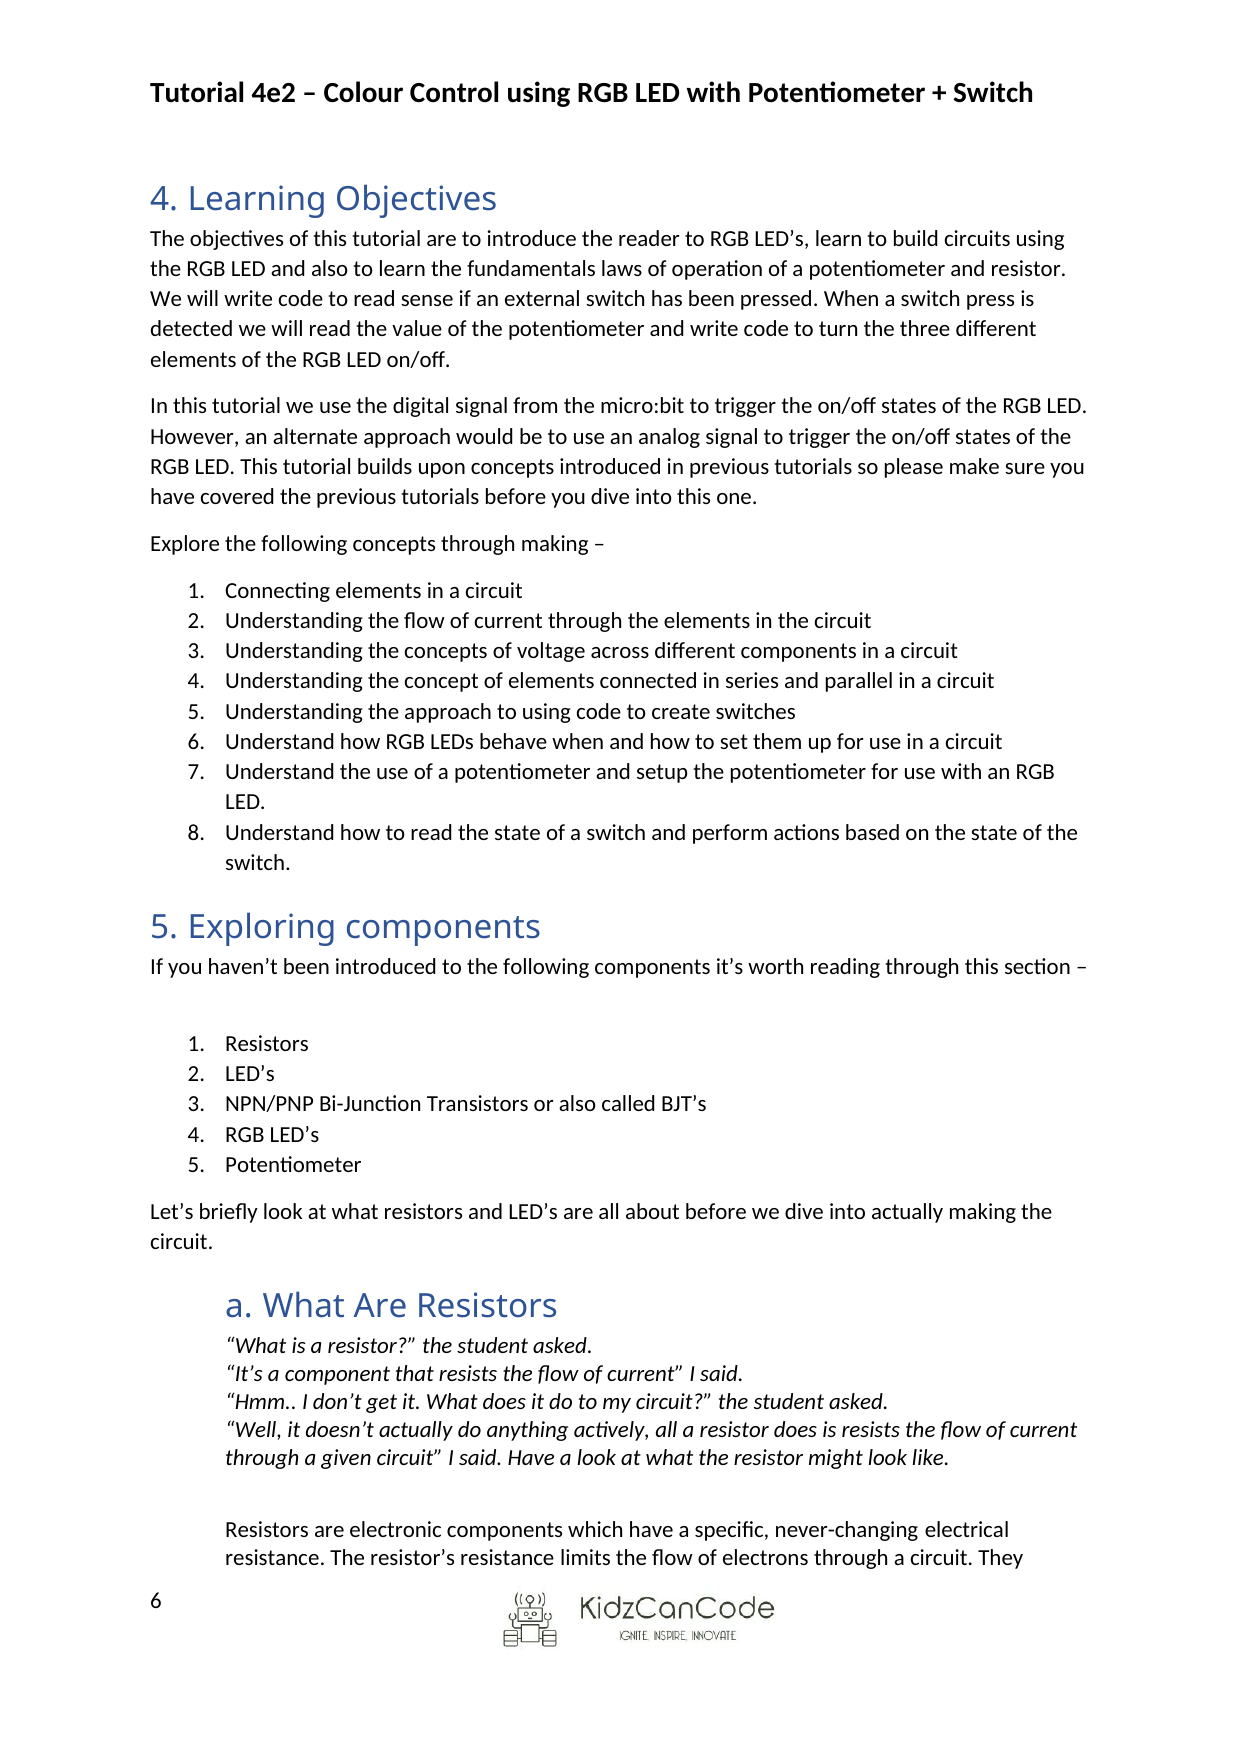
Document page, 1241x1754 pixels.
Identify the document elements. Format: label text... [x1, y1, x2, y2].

list LED’s [187, 1059, 1090, 1087]
text Let’s briefly look at what resistors and LED’s are all about before we dive into actually making the circuit. [150, 1197, 1090, 1255]
list Connecting elements in a circuit [187, 576, 1090, 604]
text The objectives of this tutorial are to introduce the reader to RGB LED’s, learn to build circuits using the RGB LED and also to learn the fundamentals laws of operation of a potentiometer and resistor. We will write code to read sense if an external switch has been pressed. When a switch press is detected we will read the value of the potentiometer and write code to turn the three different elements of the RGB LED on/off. [150, 224, 1090, 373]
list Understanding the approach to using code to create switches [187, 697, 1090, 725]
subtitle Exploring components [150, 903, 1090, 948]
list NPN/PNP Bi-Junction Transistors or also called BJT’s [187, 1089, 1090, 1118]
picture [497, 1586, 781, 1653]
text If you haven’t been introduced to the following components it’s worth reading through this section – [150, 952, 1090, 1010]
text Explore the following concepts through making – [150, 529, 1090, 557]
list Understand the use of a potentiometer and setup the potentiometer for use with an RGB LED. [187, 757, 1090, 816]
list Understand how to read the state of a switch and perform actions based on the state of the switch. [187, 818, 1090, 876]
list Resistors [187, 1029, 1090, 1057]
list Understand how RGB LEDs behave when and how to set them up for use in a circuit [187, 727, 1090, 755]
list Understanding the concepts of voltage across different components in a circuit [187, 636, 1090, 664]
text “What is a resistor?” the student asked. “It’s a component that resists the flow of current” I said. “Hmm.. I don’t get it. What does it do to my circuit?” the student asked. “Well, it doesn’t actually do anything actively, all a resistor does is resists the flow of current through a given circuit” I said. Have a look at what the resistor might look like. [225, 1331, 1090, 1471]
list RGB LED’s [187, 1120, 1090, 1148]
subtitle What Are Resistors [225, 1282, 1090, 1328]
list Potentiometer [187, 1150, 1090, 1178]
text In this tutorial we use the digital signal from the micro:bit to trigger the on/off states of the RGB LED. However, an alternate approach would be to use an analog signal to trigger the on/off states of the RGB LED. This tutorial builds upon concepts introduced in previous tutorials so please make sure you have covered the previous tutorials before you dive into this one. [150, 392, 1090, 510]
list Understanding the flow of current through the elements in the circuit [187, 606, 1090, 634]
list Understanding the concept of elements connected in series and parallel in a circuit [187, 667, 1090, 695]
subtitle Learning Objectives [150, 175, 1090, 220]
